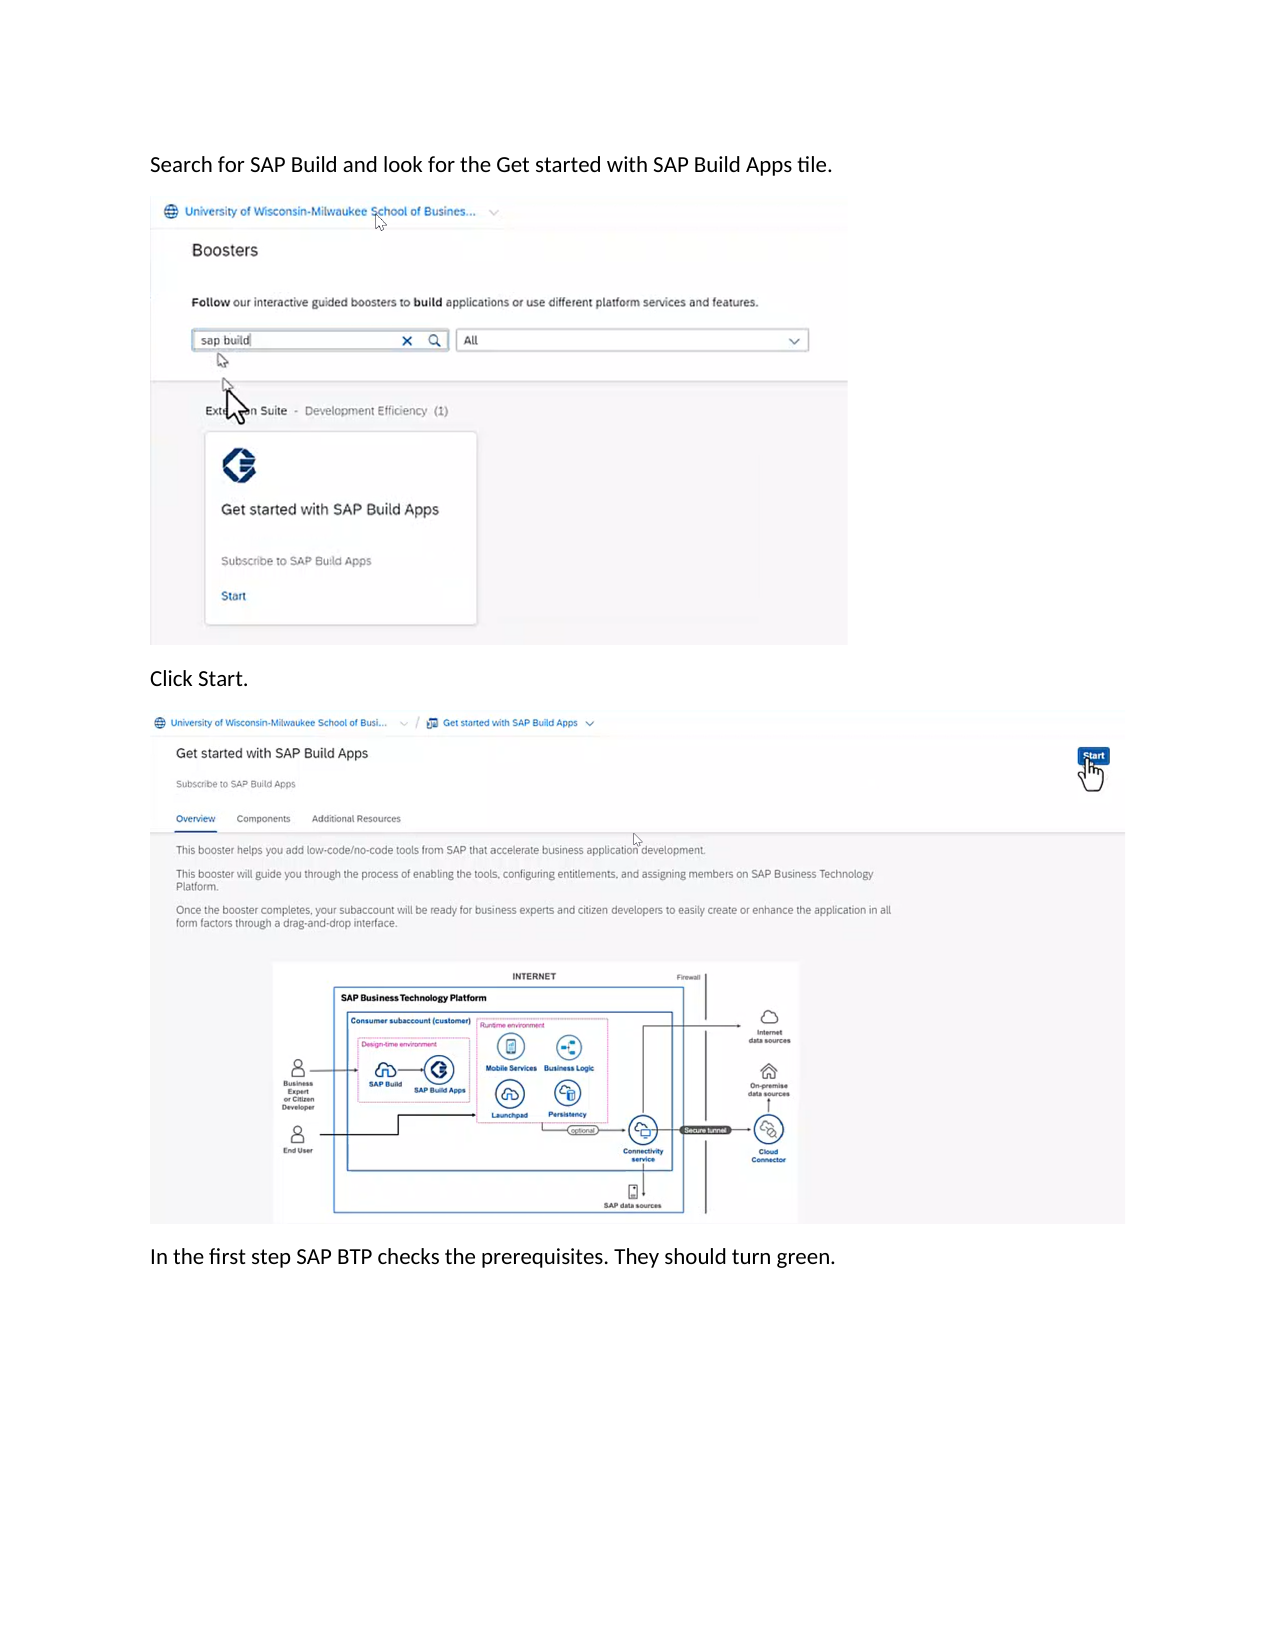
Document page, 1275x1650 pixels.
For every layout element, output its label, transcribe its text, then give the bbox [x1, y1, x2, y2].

text In the first step SAP BTP checks the prerequisites. They should turn green. [150, 1242, 1125, 1270]
picture [150, 710, 1125, 1224]
picture [150, 196, 848, 645]
text Click Start. [150, 664, 1125, 692]
text Search for SAP Build and look for the Get started with SAP Build Apps tile. [150, 150, 1125, 178]
